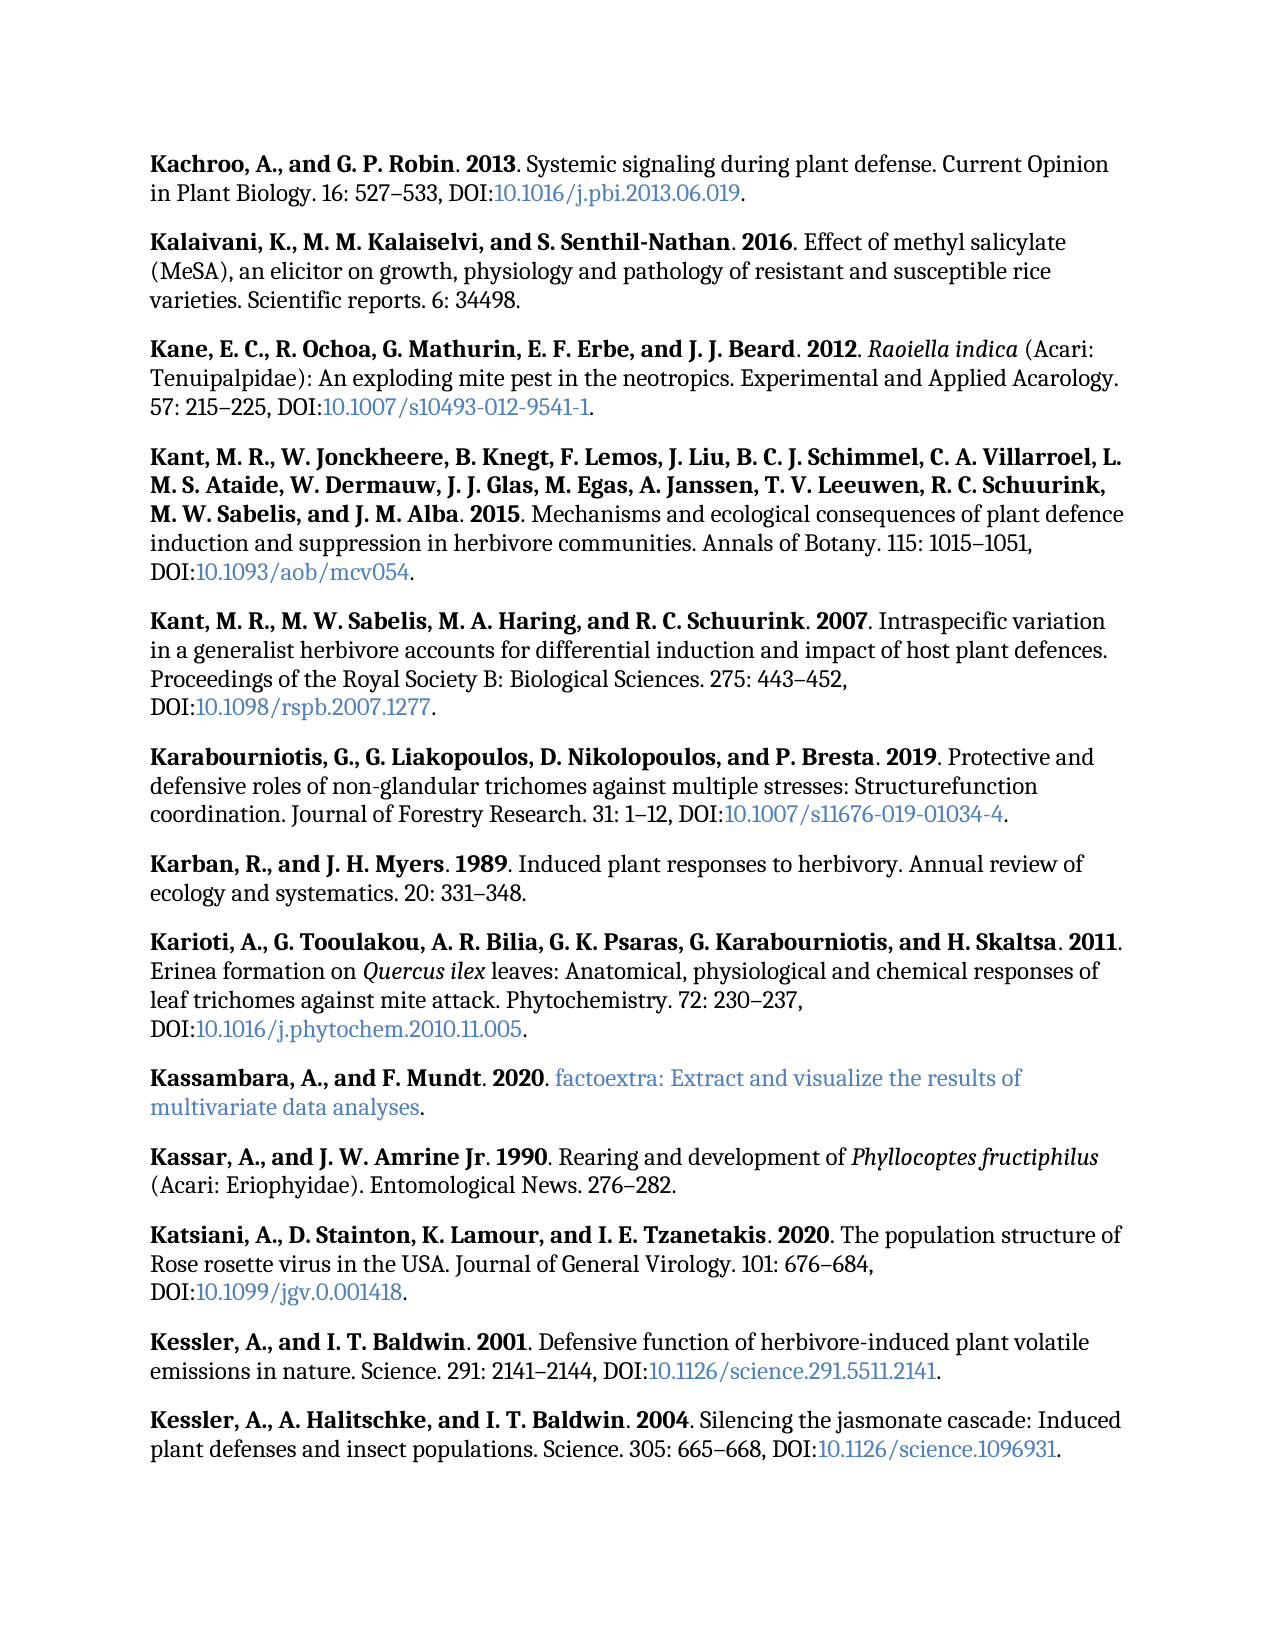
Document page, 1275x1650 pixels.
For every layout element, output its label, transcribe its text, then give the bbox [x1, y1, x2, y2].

text Kant, M. R., M. W. Sabelis, M. A. Haring, and R. C. Schuurink. 2007. Intraspecific variation in a generalist herbivore accounts for differential induction and impact of host plant defences. Proceedings of the Royal Society B: Biological Sciences. 275: 443–452, DOI:10.1098/rspb.2007.1277. [150, 607, 1125, 722]
text Kalaivani, K., M. M. Kalaiselvi, and S. Senthil-Nathan. 2016. Effect of methyl salicylate (MeSA), an elicitor on growth, physiology and pathology of resistant and susceptible rice varieties. Scientific reports. 6: 34498. [150, 228, 1125, 314]
text Karabourniotis, G., G. Liakopoulos, D. Nikolopoulos, and P. Bresta. 2019. Protective and defensive roles of non-glandular trichomes against multiple stresses: Structurefunction coordination. Journal of Forestry Research. 31: 1–12, DOI:10.1007/s11676-019-01034-4. [150, 743, 1125, 829]
text Kassambara, A., and F. Mundt. 2020. factoextra: Extract and visualize the results of multivariate data analyses. [150, 1064, 1125, 1122]
text Karioti, A., G. Tooulakou, A. R. Bilia, G. K. Psaras, G. Karabourniotis, and H. Skaltsa. 2011. Erinea formation on Quercus ilex leaves: Anatomical, physiological and chemical responses of leaf trichomes against mite attack. Phytochemistry. 72: 230–237, DOI:10.1016/j.phytochem.2010.11.005. [150, 928, 1125, 1043]
text Kessler, A., and I. T. Baldwin. 2001. Defensive function of herbivore-induced plant volatile emissions in nature. Science. 291: 2141–2144, DOI:10.1126/science.291.5511.2141. [150, 1328, 1125, 1385]
text Kessler, A., A. Halitschke, and I. T. Baldwin. 2004. Silencing the jasmonate cascade: Induced plant defenses and insect populations. Science. 305: 665–668, DOI:10.1126/science.1096931. [150, 1406, 1125, 1464]
text Kassar, A., and J. W. Amrine Jr. 1990. Rearing and development of Phyllocoptes fructiphilus (Acari: Eriophyidae). Entomological News. 276–282. [150, 1142, 1125, 1200]
text Kane, E. C., R. Ochoa, G. Mathurin, E. F. Erbe, and J. J. Beard. 2012. Raoiella indica (Acari: Tenuipalpidae): An exploding mite pest in the neotropics. Experimental and Applied Acarology. 57: 215–225, DOI:10.1007/s10493-012-9541-1. [150, 335, 1125, 422]
text Karban, R., and J. H. Myers. 1989. Induced plant responses to herbivory. Annual review of ecology and systematics. 20: 331–348. [150, 850, 1125, 907]
text Kant, M. R., W. Jonckheere, B. Knegt, F. Lemos, J. Liu, B. C. J. Schimmel, C. A. Villarroel, L. M. S. Ataide, W. Dermauw, J. J. Glas, M. Egas, A. Janssen, T. V. Leeuwen, R. C. Schuurink, M. W. Sabelis, and J. M. Alba. 2015. Mechanisms and ecological consequences of plant defence induction and suppression in herbivore communities. Annals of Botany. 115: 1015–1051, DOI:10.1093/aob/mcv054. [150, 442, 1125, 586]
text Kachroo, A., and G. P. Robin. 2013. Systemic signaling during plant defense. Current Opinion in Plant Biology. 16: 527–533, DOI:10.1016/j.pbi.2013.06.019. [150, 150, 1125, 207]
text Katsiani, A., D. Stainton, K. Lamour, and I. E. Tzanetakis. 2020. The population structure of Rose rosette virus in the USA. Journal of General Virology. 101: 676–684, DOI:10.1099/jgv.0.001418. [150, 1221, 1125, 1307]
